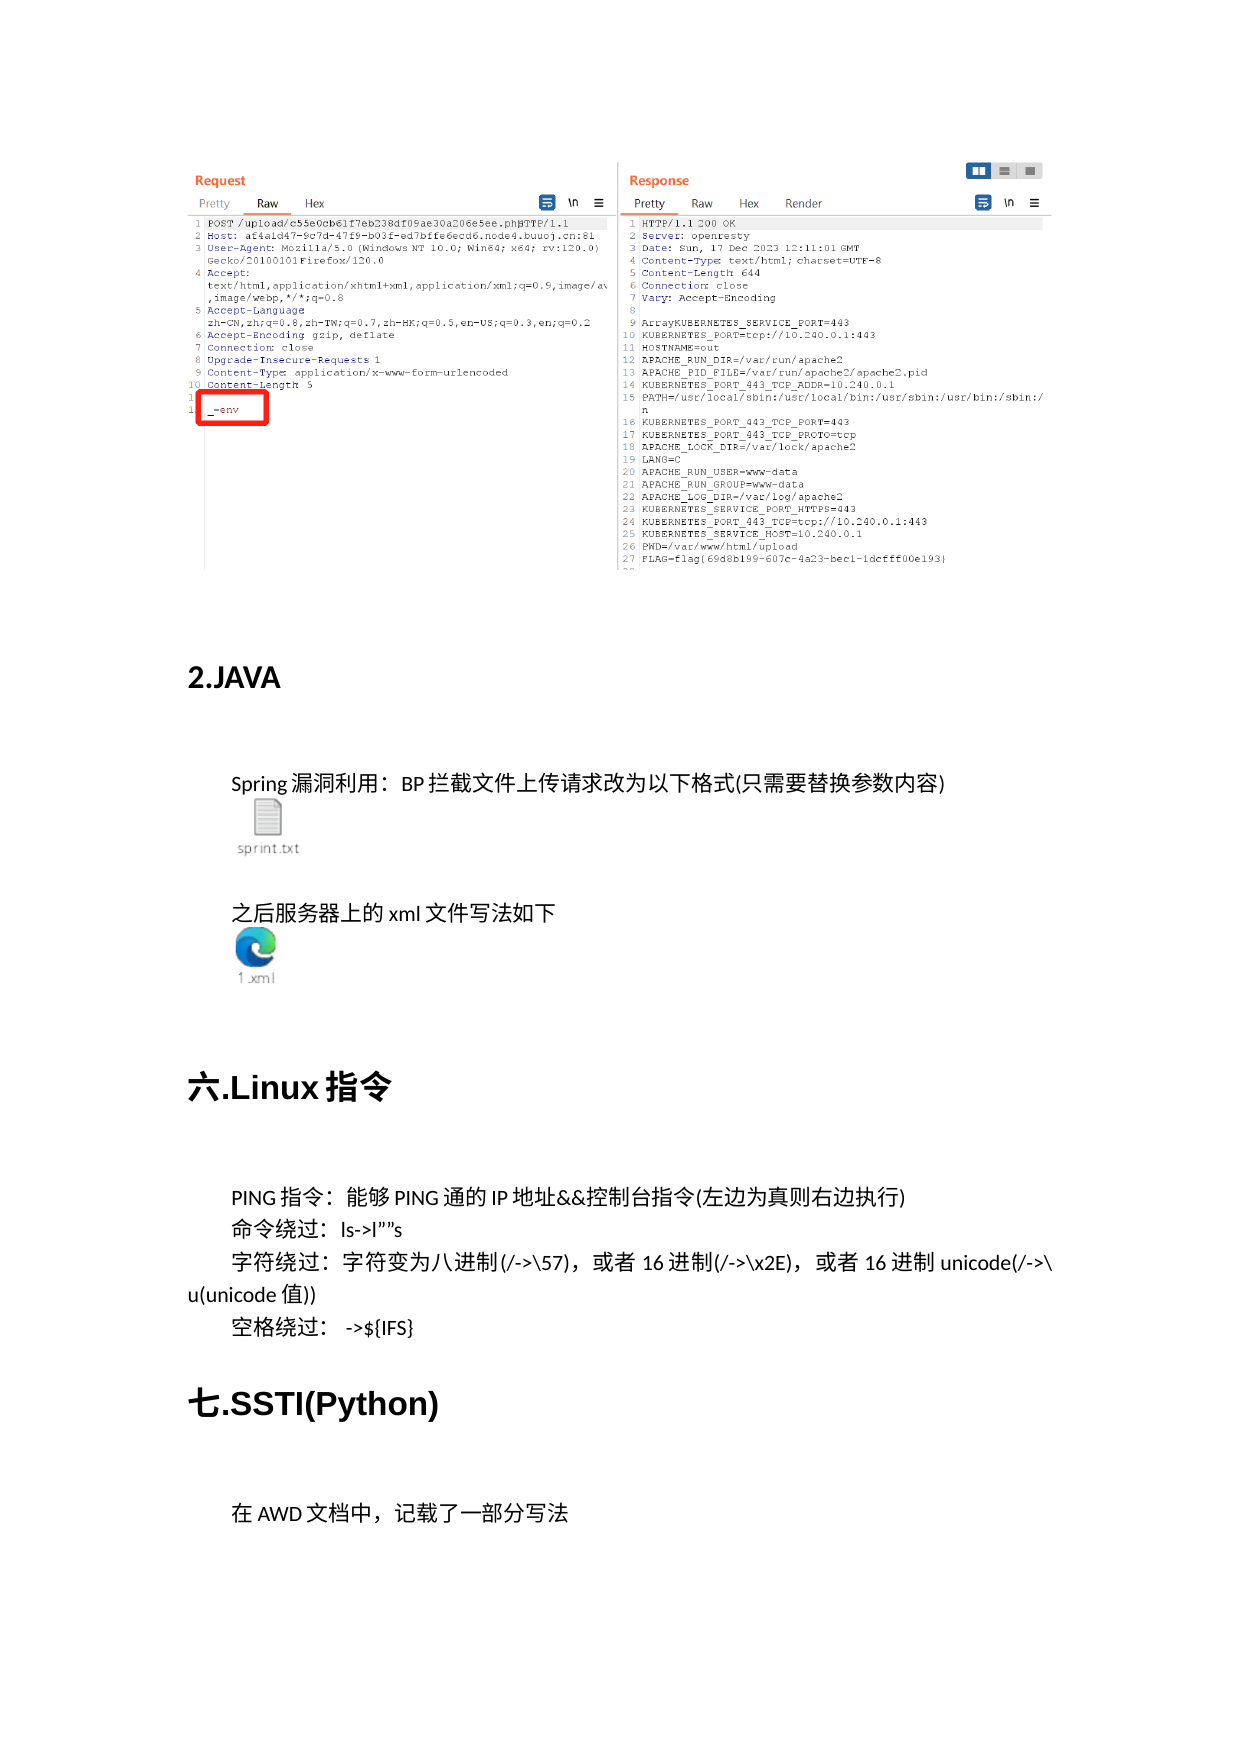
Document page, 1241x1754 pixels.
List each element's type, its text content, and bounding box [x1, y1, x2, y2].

subtitle 2.JAVA [187, 644, 1053, 709]
list 字符绕过：字符变为八进制(/->\57)，或者16进制(/->\x2E)，或者16进制unicode(/->\u(unicode值)) [187, 1244, 1053, 1309]
list 空格绕过： ->${IFS} [187, 1309, 1053, 1342]
list 命令绕过：ls->l””s [187, 1212, 1053, 1244]
list PING指令：能够PING通的IP地址&&控制台指令(左边为真则右边执行) [187, 1179, 1053, 1212]
picture [187, 162, 1053, 570]
subtitle 六.Linux指令 [187, 1052, 1053, 1117]
list 之后服务器上的xml文件写法如下 [187, 895, 1053, 928]
subtitle 七.SSTI(Python) [187, 1369, 1053, 1434]
list 在AWD文档中，记载了一部分写法 [187, 1496, 1053, 1528]
list Spring漏洞利用：BP拦截文件上传请求改为以下格式(只需要替换参数内容) [187, 765, 1053, 798]
